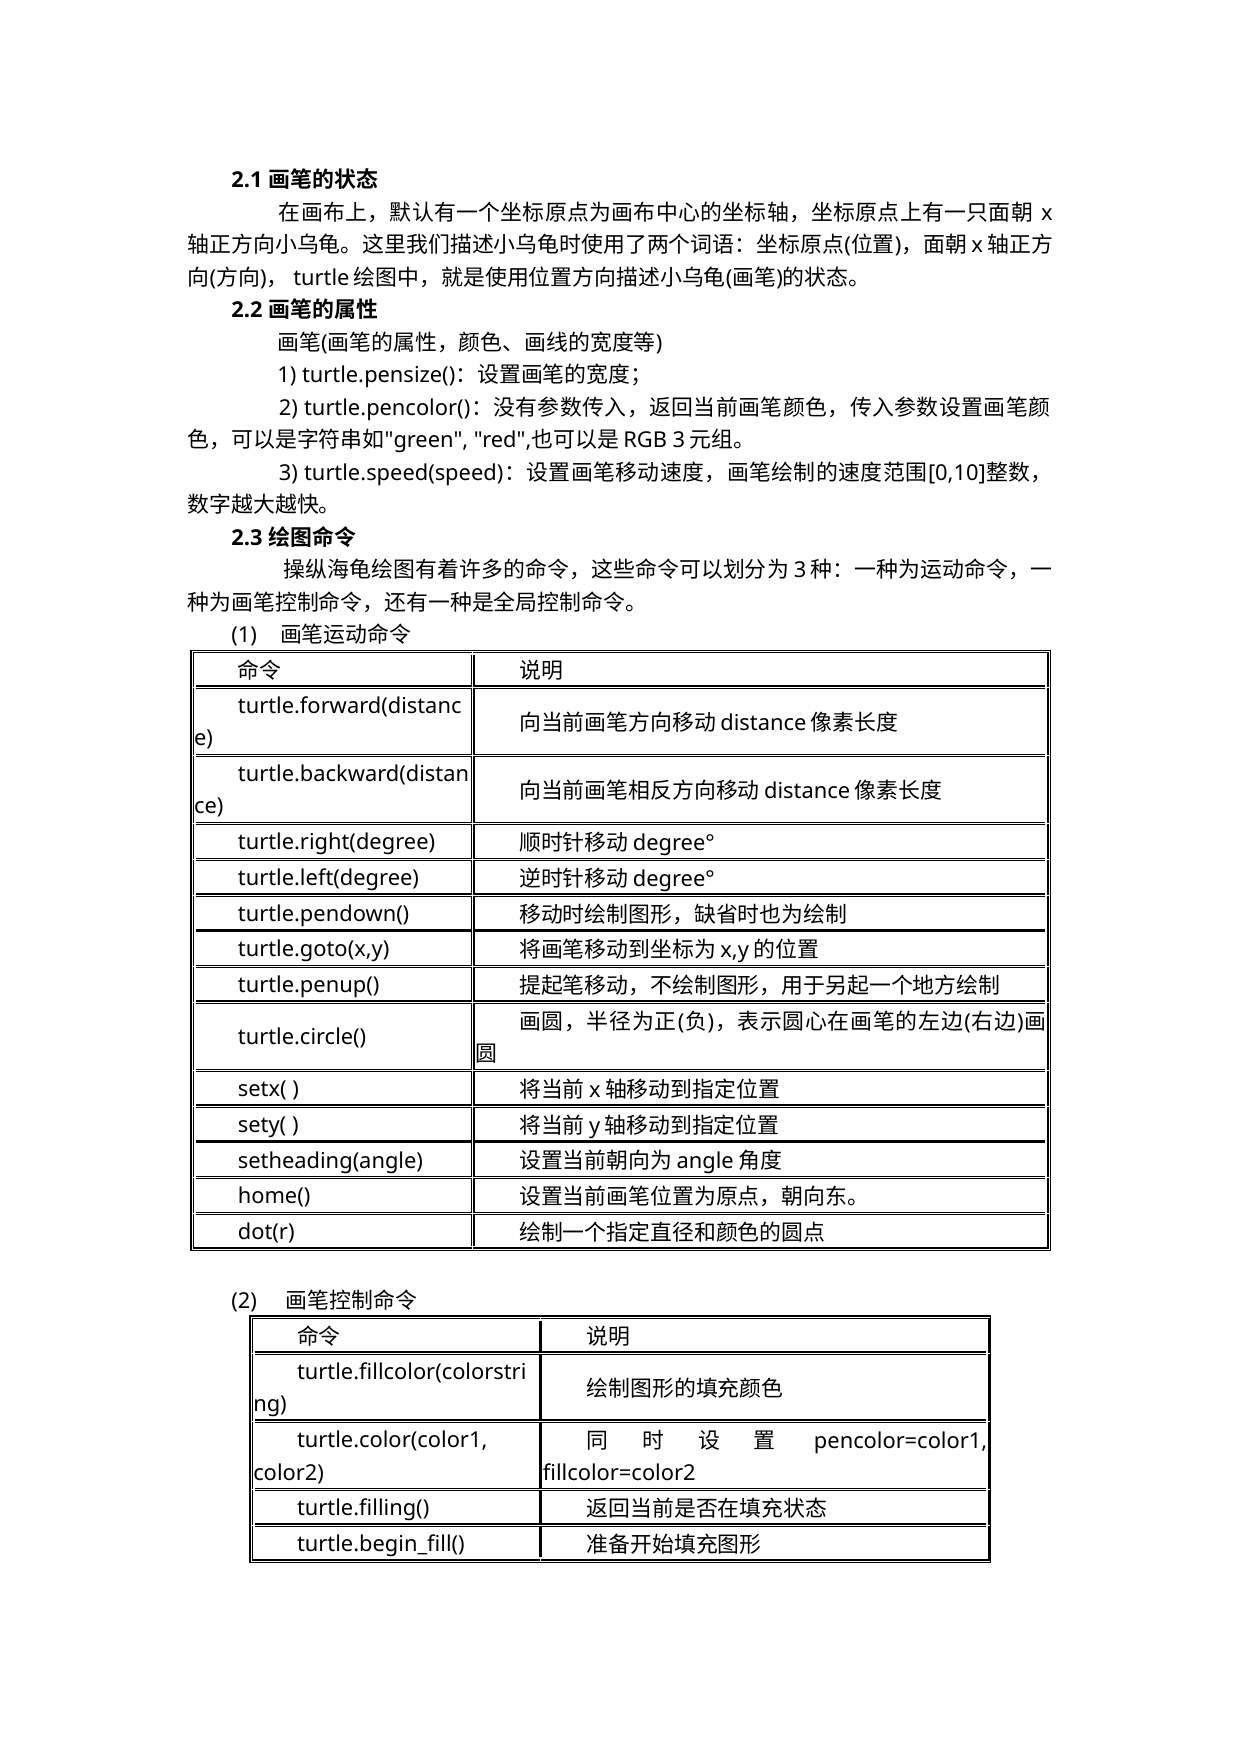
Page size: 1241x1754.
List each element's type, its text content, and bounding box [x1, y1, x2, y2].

table_cell 同时设置pencolor=color1, fillcolor=color2 [542, 1419, 989, 1488]
table_cell 提起笔移动，不绘制图形，用于另起一个地方绘制 [475, 965, 1048, 1000]
table_cell 向当前画笔方向移动distance像素长度 [475, 685, 1048, 753]
table_cell 向当前画笔相反方向移动distance像素长度 [475, 754, 1048, 822]
text 操纵海龟绘图有着许多的命令，这些命令可以划分为3种：一种为运动命令，一种为画笔控制命令，还有一种是全局控制命令。 [187, 552, 1053, 617]
table_cell 移动时绘制图形，缺省时也为绘制 [475, 893, 1048, 929]
table_cell 返回当前是否在填充状态 [540, 1488, 989, 1523]
table_cell turtle.filling() [251, 1488, 540, 1523]
table_cell turtle.color(color1, color2) [253, 1419, 539, 1488]
table_cell turtle.circle() [194, 1000, 471, 1068]
text (1) 画笔运动命令 [187, 617, 1053, 649]
table_cell turtle.forward(distance) [194, 685, 471, 753]
table_cell 设置当前朝向为angle角度 [475, 1140, 1047, 1176]
text 2.3 绘图命令 [187, 519, 1053, 552]
text 1) turtle.pensize()：设置画笔的宽度； [187, 357, 1053, 389]
text (2) 画笔控制命令 [187, 1283, 1053, 1315]
table_cell sety( ) [194, 1104, 471, 1140]
table_cell 画圆，半径为正(负)，表示圆心在画笔的左边(右边)画圆 [475, 1000, 1048, 1068]
text 在画布上，默认有一个坐标原点为画布中心的坐标轴，坐标原点上有一只面朝x轴正方向小乌龟。这里我们描述小乌龟时使用了两个词语：坐标原点(位置)，面朝x轴正方向(方向)， turtle绘图中，就是使用位置方向描述小乌龟(画笔)的状态。 [187, 194, 1053, 292]
table_cell home() [192, 1176, 473, 1211]
table_cell 准备开始填充图形 [540, 1523, 989, 1559]
table_cell setheading(angle) [194, 1140, 471, 1176]
table_cell 绘制一个指定直径和颜色的圆点 [473, 1211, 1048, 1247]
text 2.2 画笔的属性 [187, 292, 1053, 324]
table_cell 将当前y轴移动到指定位置 [475, 1104, 1048, 1140]
table_cell turtle.fillcolor(colorstring) [253, 1351, 539, 1419]
table_cell dot(r) [194, 1211, 473, 1247]
table_header 说明 [473, 653, 1047, 685]
table_header 命令 [253, 1319, 540, 1351]
table_cell setx( ) [194, 1069, 471, 1104]
table_cell turtle.goto(x,y) [194, 929, 471, 964]
text 2.1 画笔的状态 [187, 162, 1053, 194]
table_cell 设置当前画笔位置为原点，朝向东。 [473, 1176, 1049, 1211]
table_cell turtle.penup() [194, 965, 471, 1000]
table_cell turtle.begin_fill() [253, 1523, 540, 1559]
table_cell 顺时针移动degree° [473, 822, 1049, 857]
table_cell turtle.right(degree) [192, 822, 473, 857]
table_cell turtle.left(degree) [194, 858, 471, 893]
table_cell 将画笔移动到坐标为x,y的位置 [475, 929, 1047, 964]
text 画笔(画笔的属性，颜色、画线的宽度等) [187, 324, 1053, 357]
table_cell 逆时针移动degree° [475, 858, 1048, 893]
table_cell 将当前x轴移动到指定位置 [475, 1069, 1048, 1104]
table_cell 绘制图形的填充颜色 [542, 1351, 989, 1419]
text 2) turtle.pencolor()：没有参数传入，返回当前画笔颜色，传入参数设置画笔颜色，可以是字符串如"green", "red",也可以是RGB 3元组。 [187, 389, 1053, 454]
text 3) turtle.speed(speed)：设置画笔移动速度，画笔绘制的速度范围[0,10]整数，数字越大越快。 [187, 454, 1053, 519]
table_cell turtle.backward(distance) [194, 754, 471, 822]
table_header 命令 [194, 651, 473, 685]
table_cell turtle.pendown() [194, 893, 471, 929]
table_header 说明 [540, 1319, 988, 1351]
